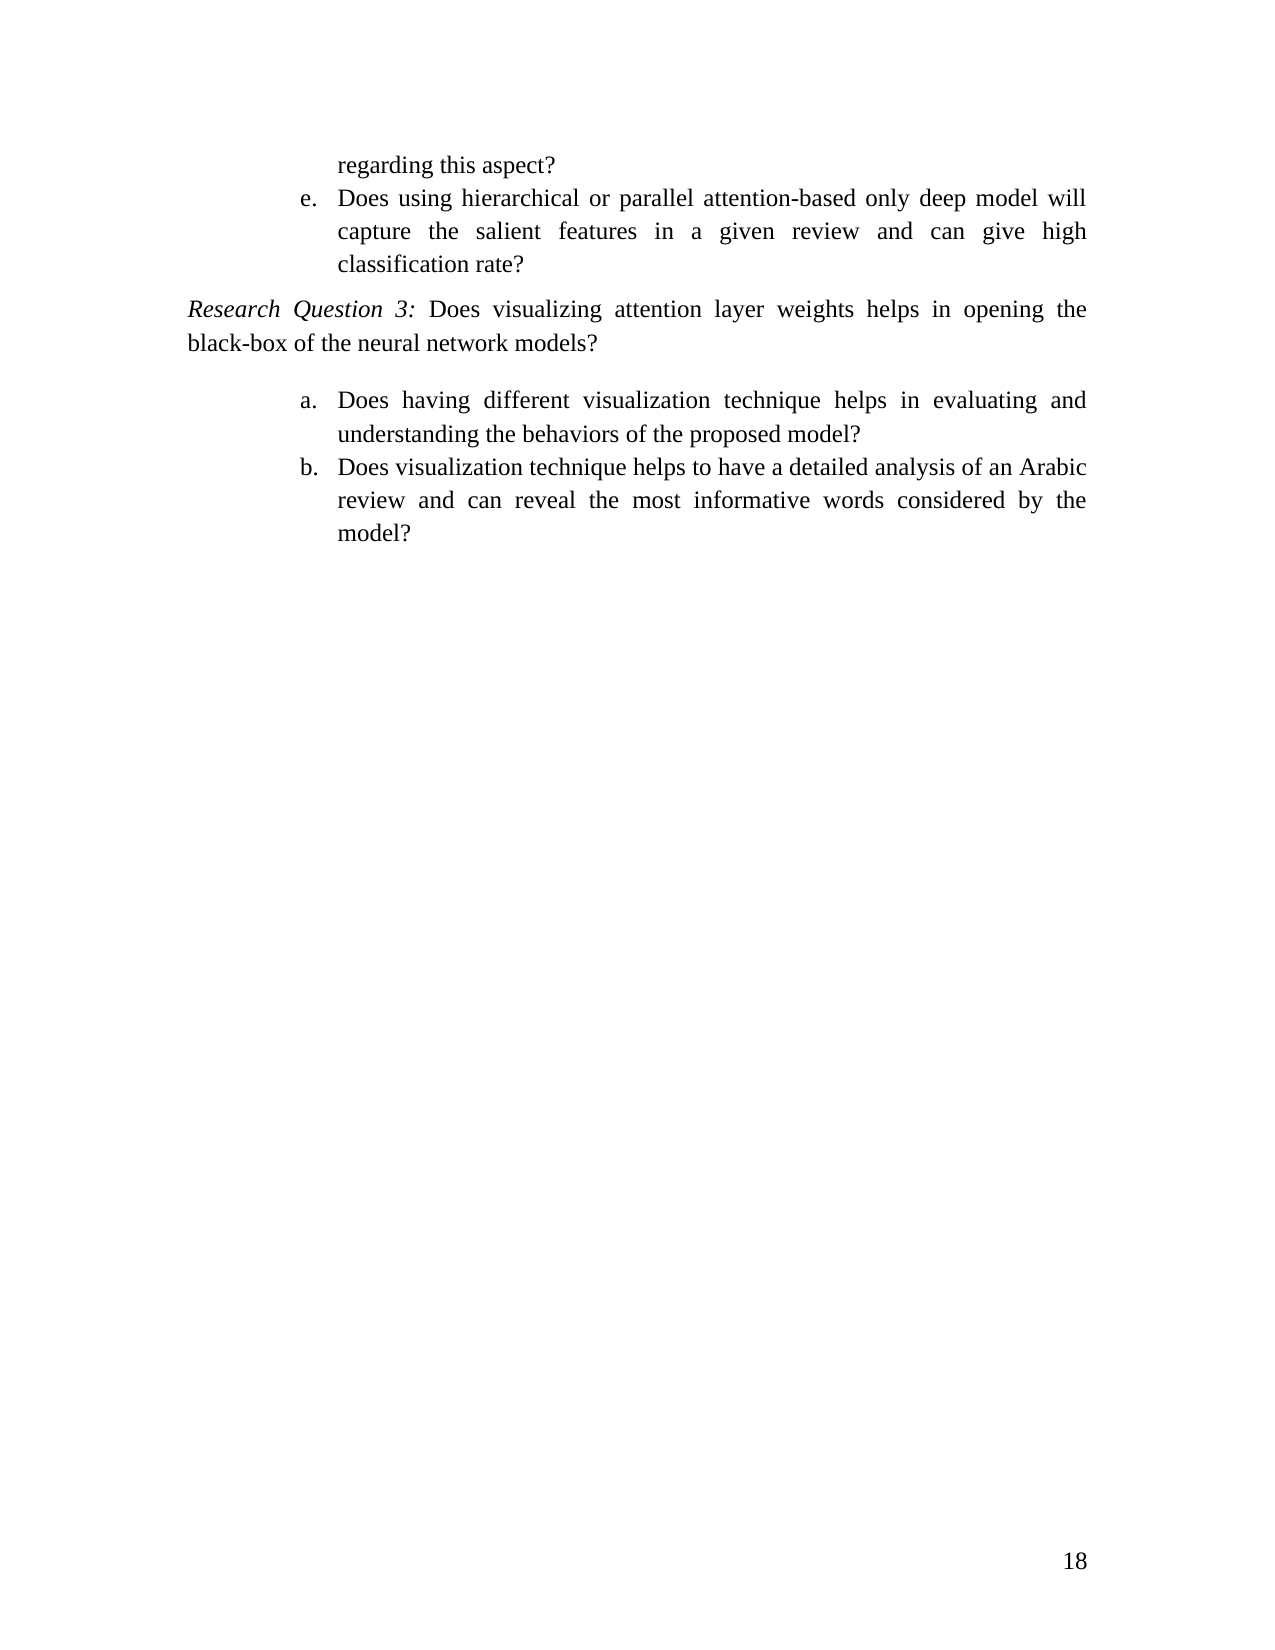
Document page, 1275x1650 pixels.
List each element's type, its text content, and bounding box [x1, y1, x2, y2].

list Does having different visualization technique helps in evaluating and understanding the behaviors of the proposed model? [300, 386, 1087, 447]
list Does using hierarchical or parallel attention-based only deep model will capture the salient features in a given review and can give high classification rate? [300, 183, 1087, 278]
list Does visualization technique helps to have a detailed analysis of an Arabic review and can reveal the most informative words considered by the model? [300, 452, 1087, 546]
text Research Question 3: Does visualizing attention layer weights helps in opening the black-box of the neural network models? [187, 294, 1087, 356]
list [300, 150, 1087, 179]
